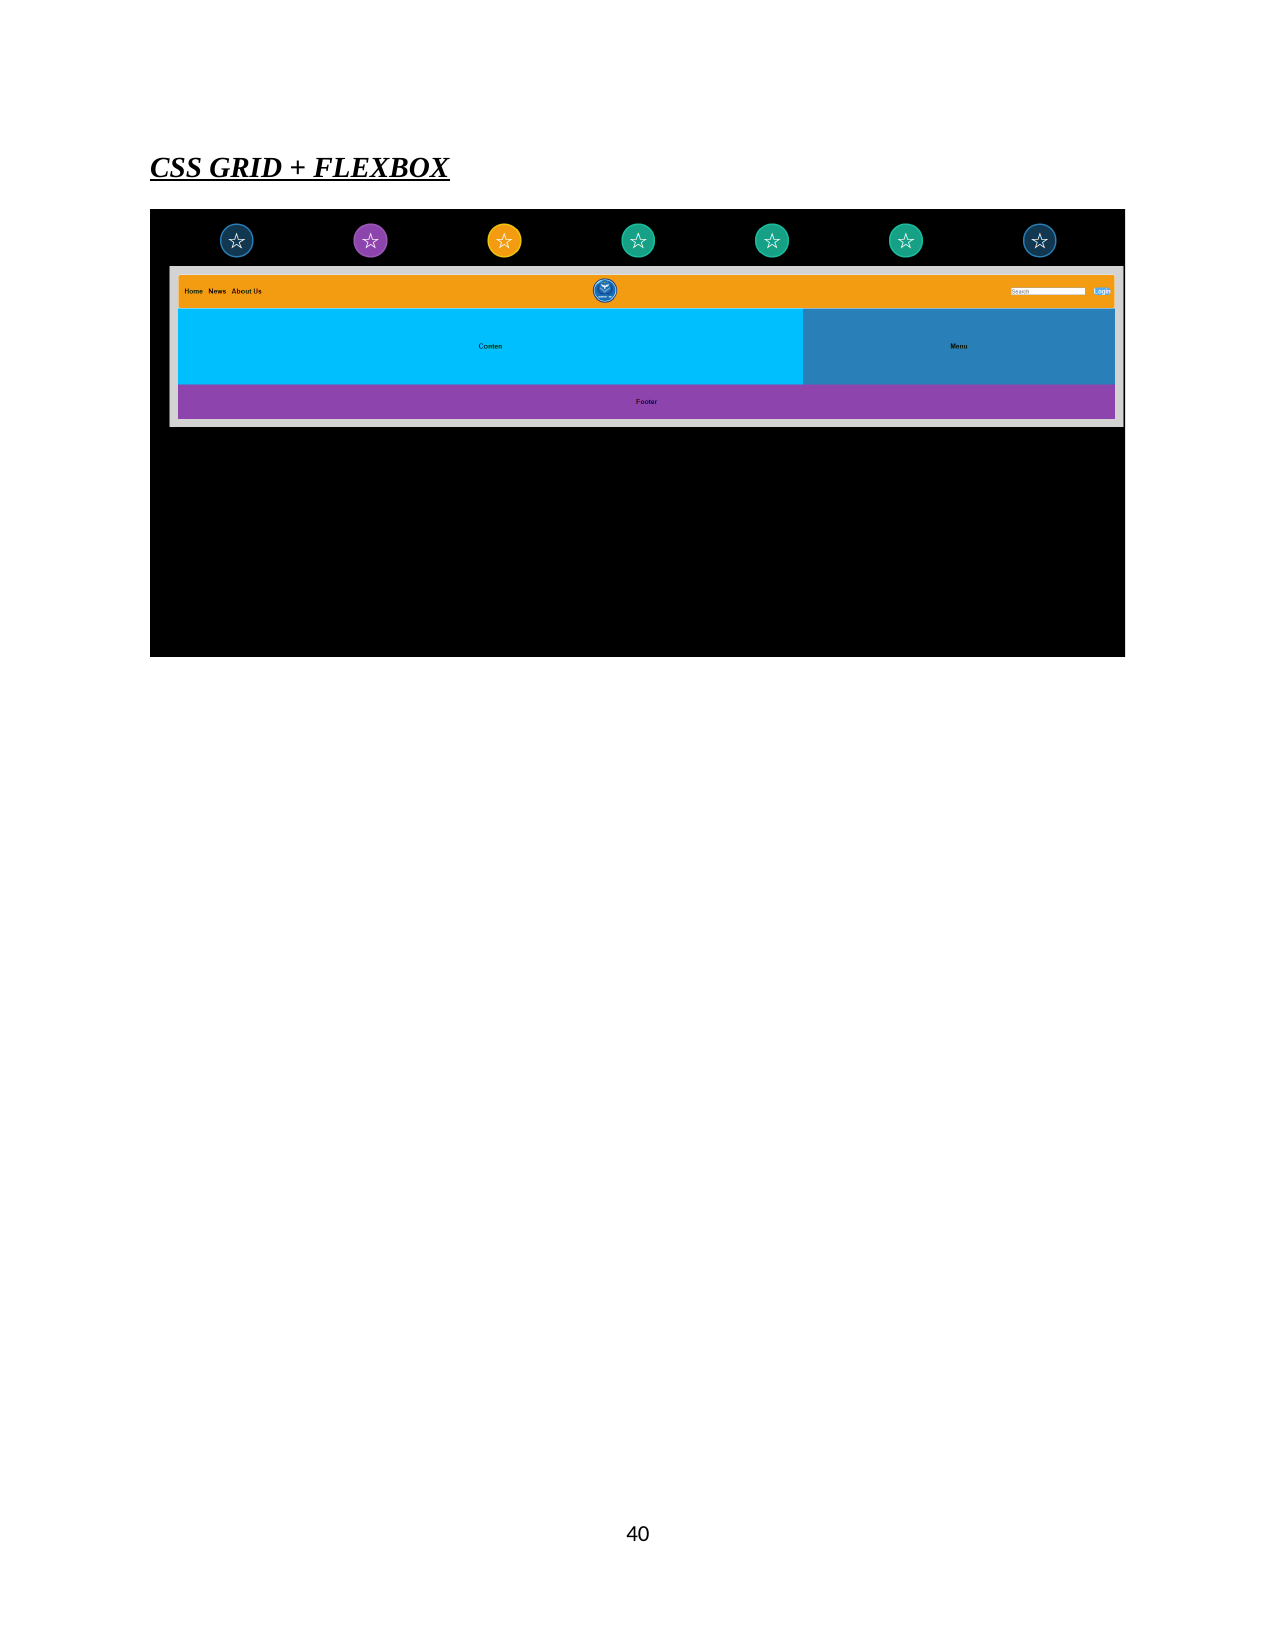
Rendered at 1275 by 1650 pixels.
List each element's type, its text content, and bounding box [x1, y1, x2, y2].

text CSS GRID + FLEXBOX [150, 150, 1125, 183]
picture [150, 209, 1125, 657]
